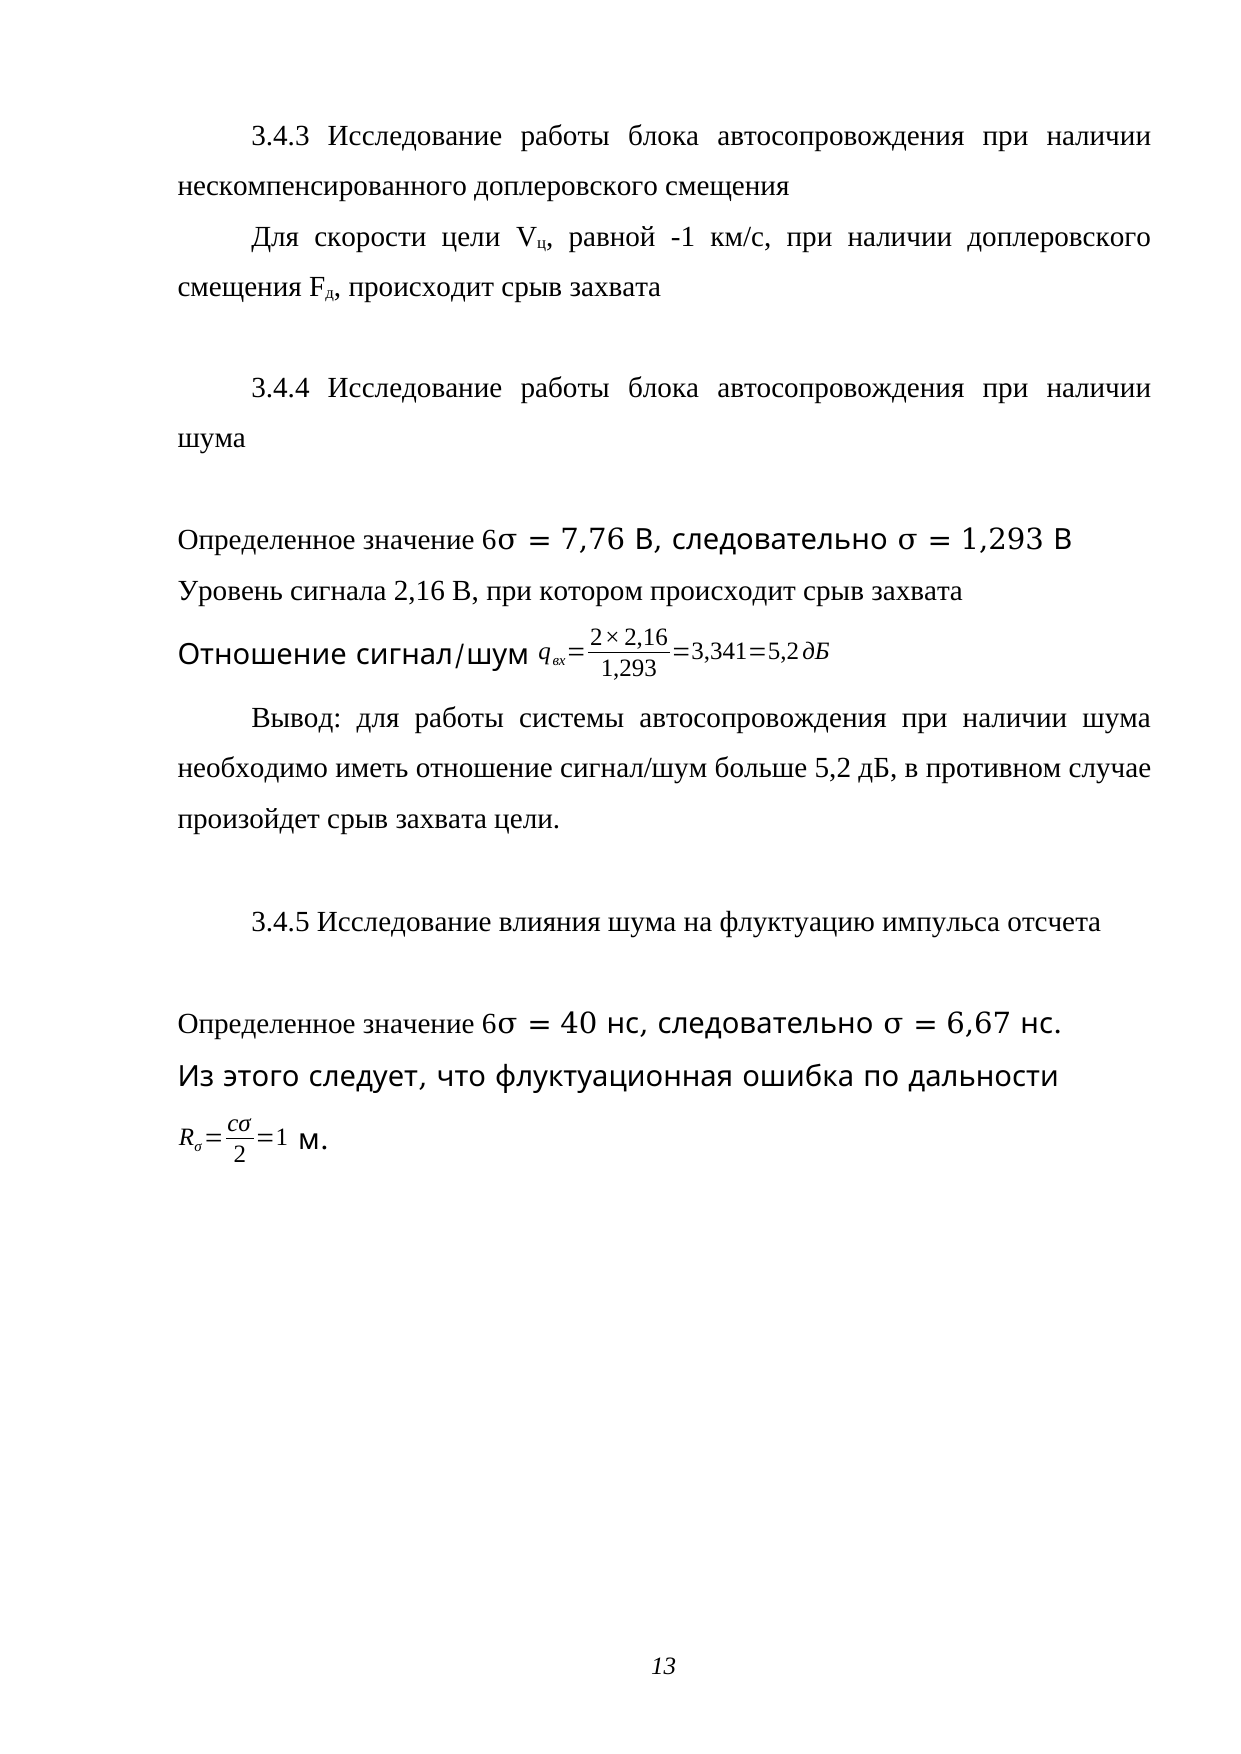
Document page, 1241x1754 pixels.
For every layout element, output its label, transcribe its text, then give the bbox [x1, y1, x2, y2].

text Для скорости цели Vц, равной -1 км/с, при наличии доплеровского смещения Fд, происходит срыв захвата [177, 219, 1152, 303]
text Из этого следует, что флуктуационная ошибка по дальности [177, 1057, 1152, 1092]
text Отношение сигнал/шум [177, 624, 1152, 683]
text 3.4.3 Исследование работы блока автосопровождения при наличии нескомпенсированного доплеровского смещения [177, 118, 1152, 202]
text Вывод: для работы системы автосопровождения при наличии шума необходимо иметь отношение сигнал/шум больше 5,2 дБ, в противном случае произойдет срыв захвата цели. [177, 700, 1152, 834]
text м. [177, 1109, 1152, 1168]
text Определенное значение 6σ = 40 нс, следовательно σ = 6,67 нс. [177, 1004, 1152, 1039]
text Определенное значение 6σ = 7,76 В, следовательно σ = 1,293 В [177, 521, 1152, 556]
text Уровень сигнала 2,16 В, при котором происходит срыв захвата [177, 573, 1152, 607]
text 3.4.4 Исследование работы блока автосопровождения при наличии шума [177, 370, 1152, 453]
text 3.4.5 Исследование влияния шума на флуктуацию импульса отсчета [177, 904, 1152, 937]
